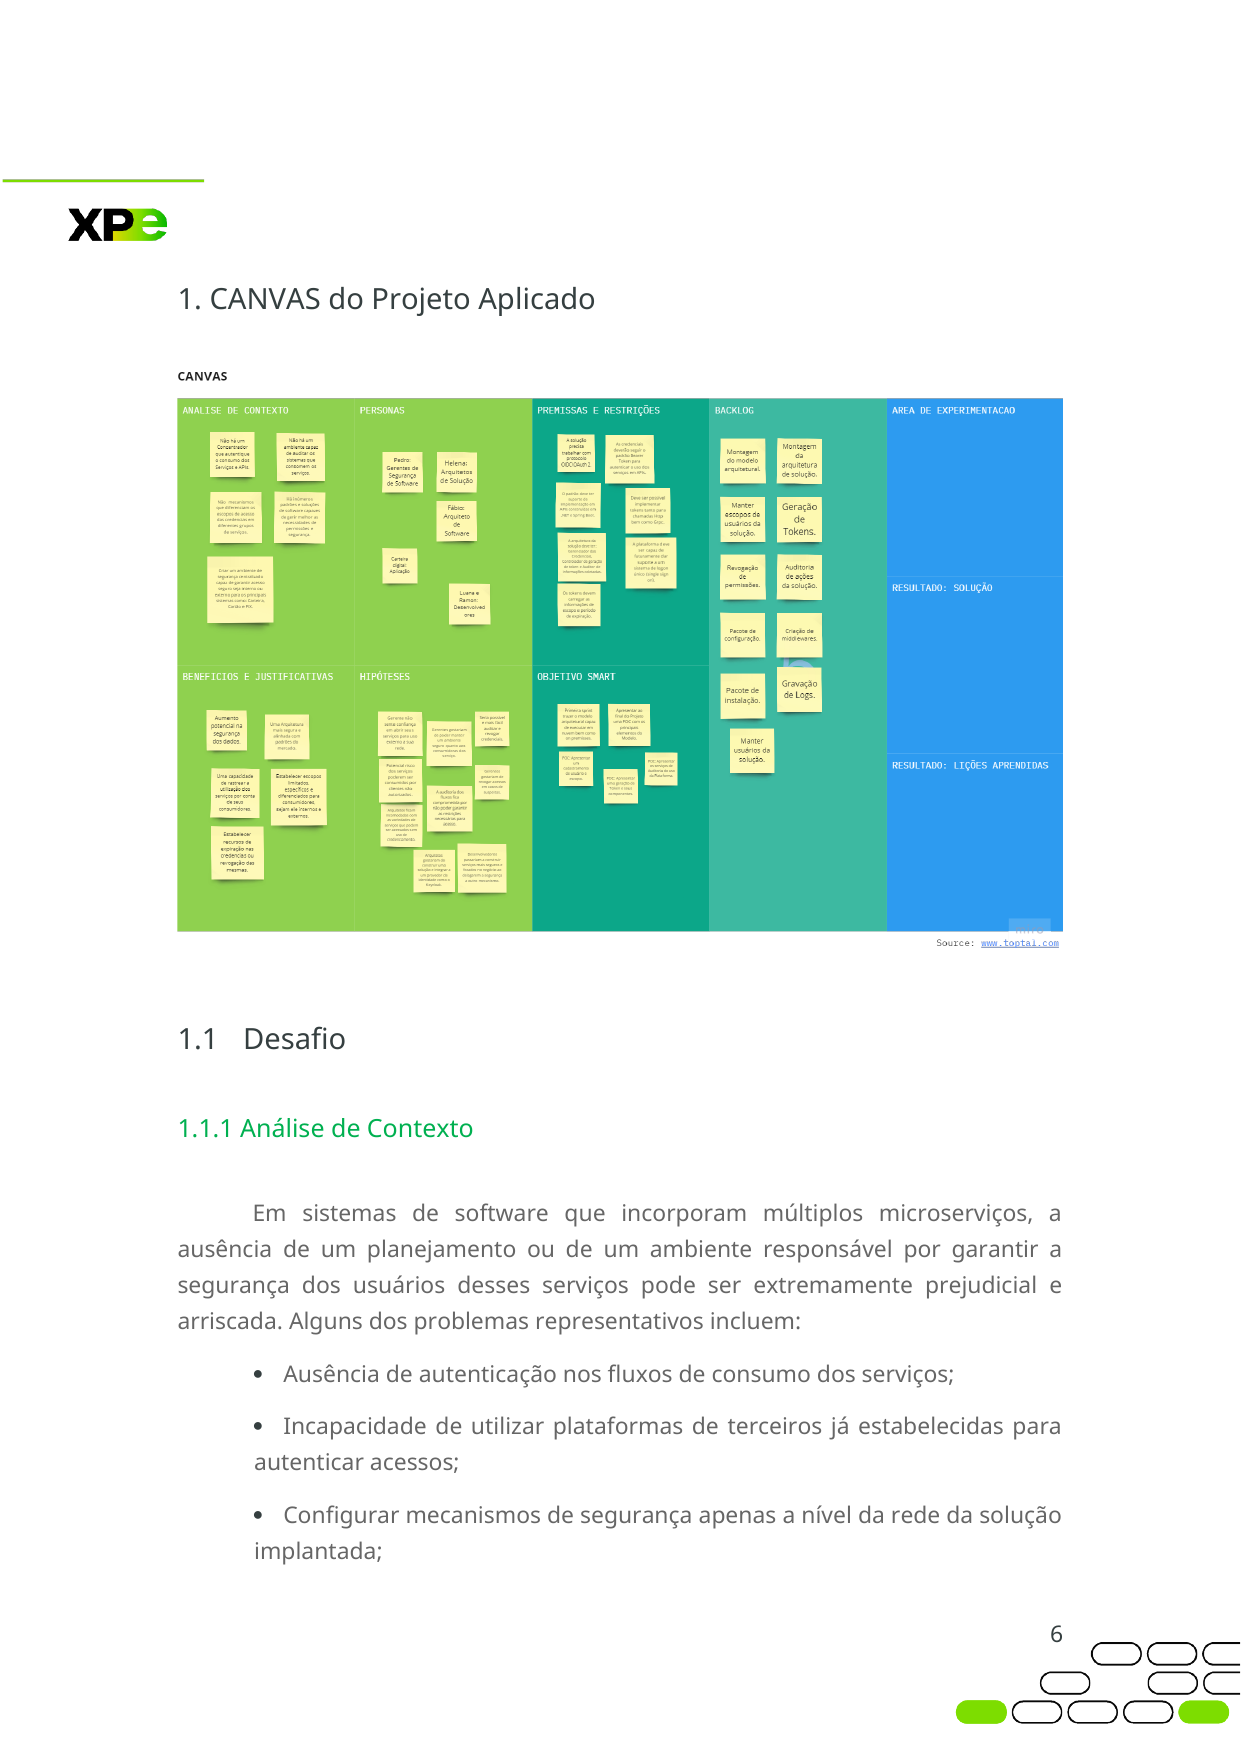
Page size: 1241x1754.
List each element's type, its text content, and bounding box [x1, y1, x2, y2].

picture [955, 1642, 1241, 1724]
list Configurar mecanismos de segurança apenas a nível da rede da solução implantada; [254, 1499, 1063, 1566]
text Em sistemas de software que incorporam múltiplos microserviços, a ausência de um planejamento ou de um ambiente responsável por garantir a segurança dos usuários desses serviços pode ser extremamente prejudicial e arriscada. Alguns dos problemas representativos incluem: [177, 1197, 1063, 1336]
list Ausência de autenticação nos fluxos de consumo dos serviços; [254, 1358, 1063, 1389]
subtitle 1.1.1 Análise de Contexto [177, 1111, 1063, 1144]
subtitle Desafio [177, 1018, 1063, 1058]
list Incapacidade de utilizar plataformas de terceiros já estabelecidas para autenticar acessos; [254, 1410, 1063, 1477]
subtitle 1. CANVAS do Projeto Aplicado [177, 278, 1063, 318]
picture [2, 176, 205, 273]
picture [177, 367, 1063, 954]
